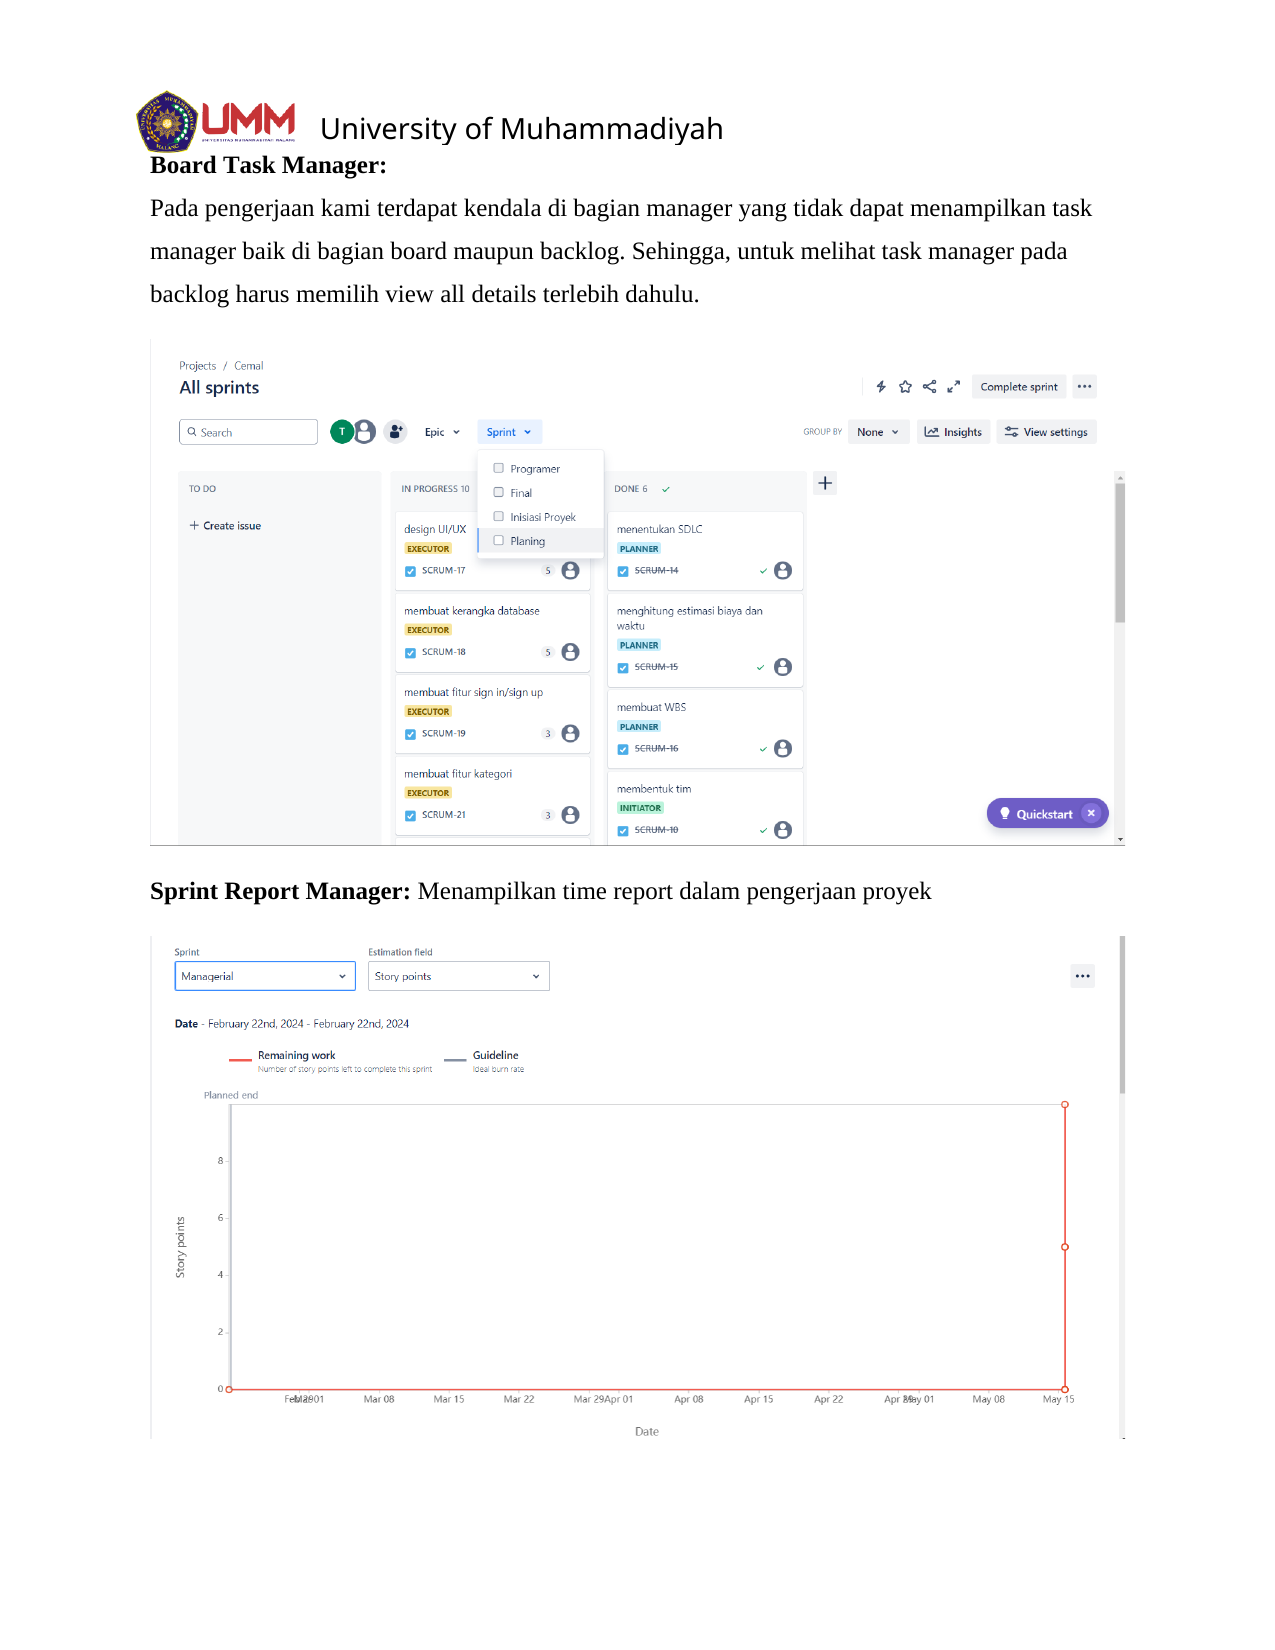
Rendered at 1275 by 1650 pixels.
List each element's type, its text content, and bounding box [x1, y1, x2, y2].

picture [150, 339, 1125, 846]
picture [150, 936, 1125, 1439]
text Sprint Report Manager: Menampilkan time report dalam pengerjaan proyek [150, 876, 1125, 905]
text Board Task Manager: Pada pengerjaan kami terdapat kendala di bagian manager yang tidak dapat menampilkan task manager baik di bagian board maupun backlog. Sehingga, untuk melihat task manager pada backlog harus memilih view all details terlebih dahulu. [150, 150, 1125, 308]
picture [135, 90, 295, 153]
